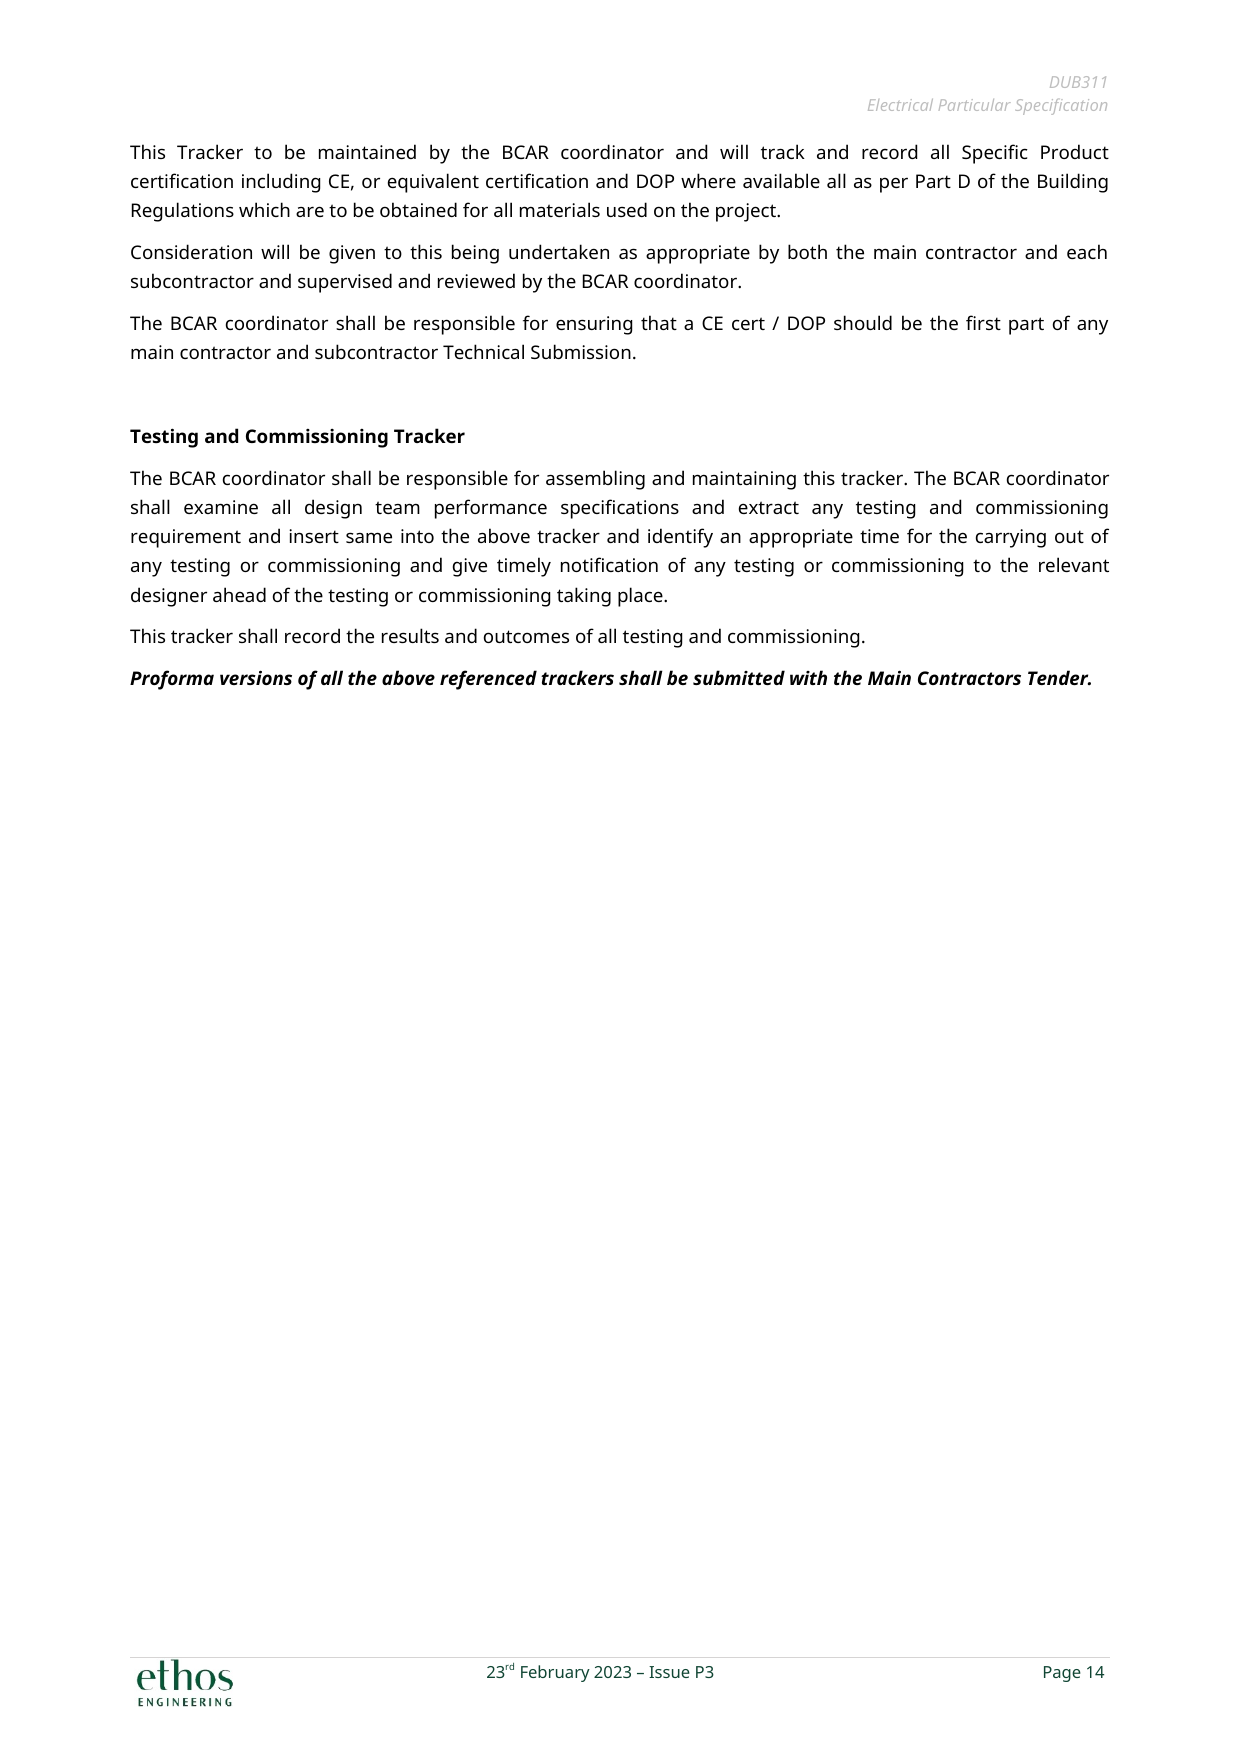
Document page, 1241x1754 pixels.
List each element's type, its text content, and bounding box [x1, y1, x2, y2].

text This Tracker to be maintained by the BCAR coordinator and will track and record all Specific Product certification including CE, or equivalent certification and DOP where available all as per Part D of the Building Regulations which are to be obtained for all materials used on the project. [130, 139, 1110, 223]
text Testing and Commissioning Tracker [130, 423, 1110, 449]
text Proforma versions of all the above referenced trackers shall be submitted with the Main Contractors Tender. [130, 666, 1110, 691]
picture [134, 1658, 234, 1707]
text The BCAR coordinator shall be responsible for assembling and maintaining this tracker. The BCAR coordinator shall examine all design team performance specifications and extract any testing and commissioning requirement and insert same into the above tracker and identify an appropriate time for the carrying out of any testing or commissioning and give timely notification of any testing or commissioning to the relevant designer ahead of the testing or commissioning taking place. [130, 465, 1110, 607]
text This tracker shall record the results and outcomes of all testing and commissioning. [130, 624, 1110, 649]
text The BCAR coordinator shall be responsible for ensuring that a CE cert / DOP should be the first part of any main contractor and subcontractor Technical Submission. [130, 310, 1110, 365]
text Consideration will be given to this being undertaken as appropriate by both the main contractor and each subcontractor and supervised and reviewed by the BCAR coordinator. [130, 239, 1110, 294]
